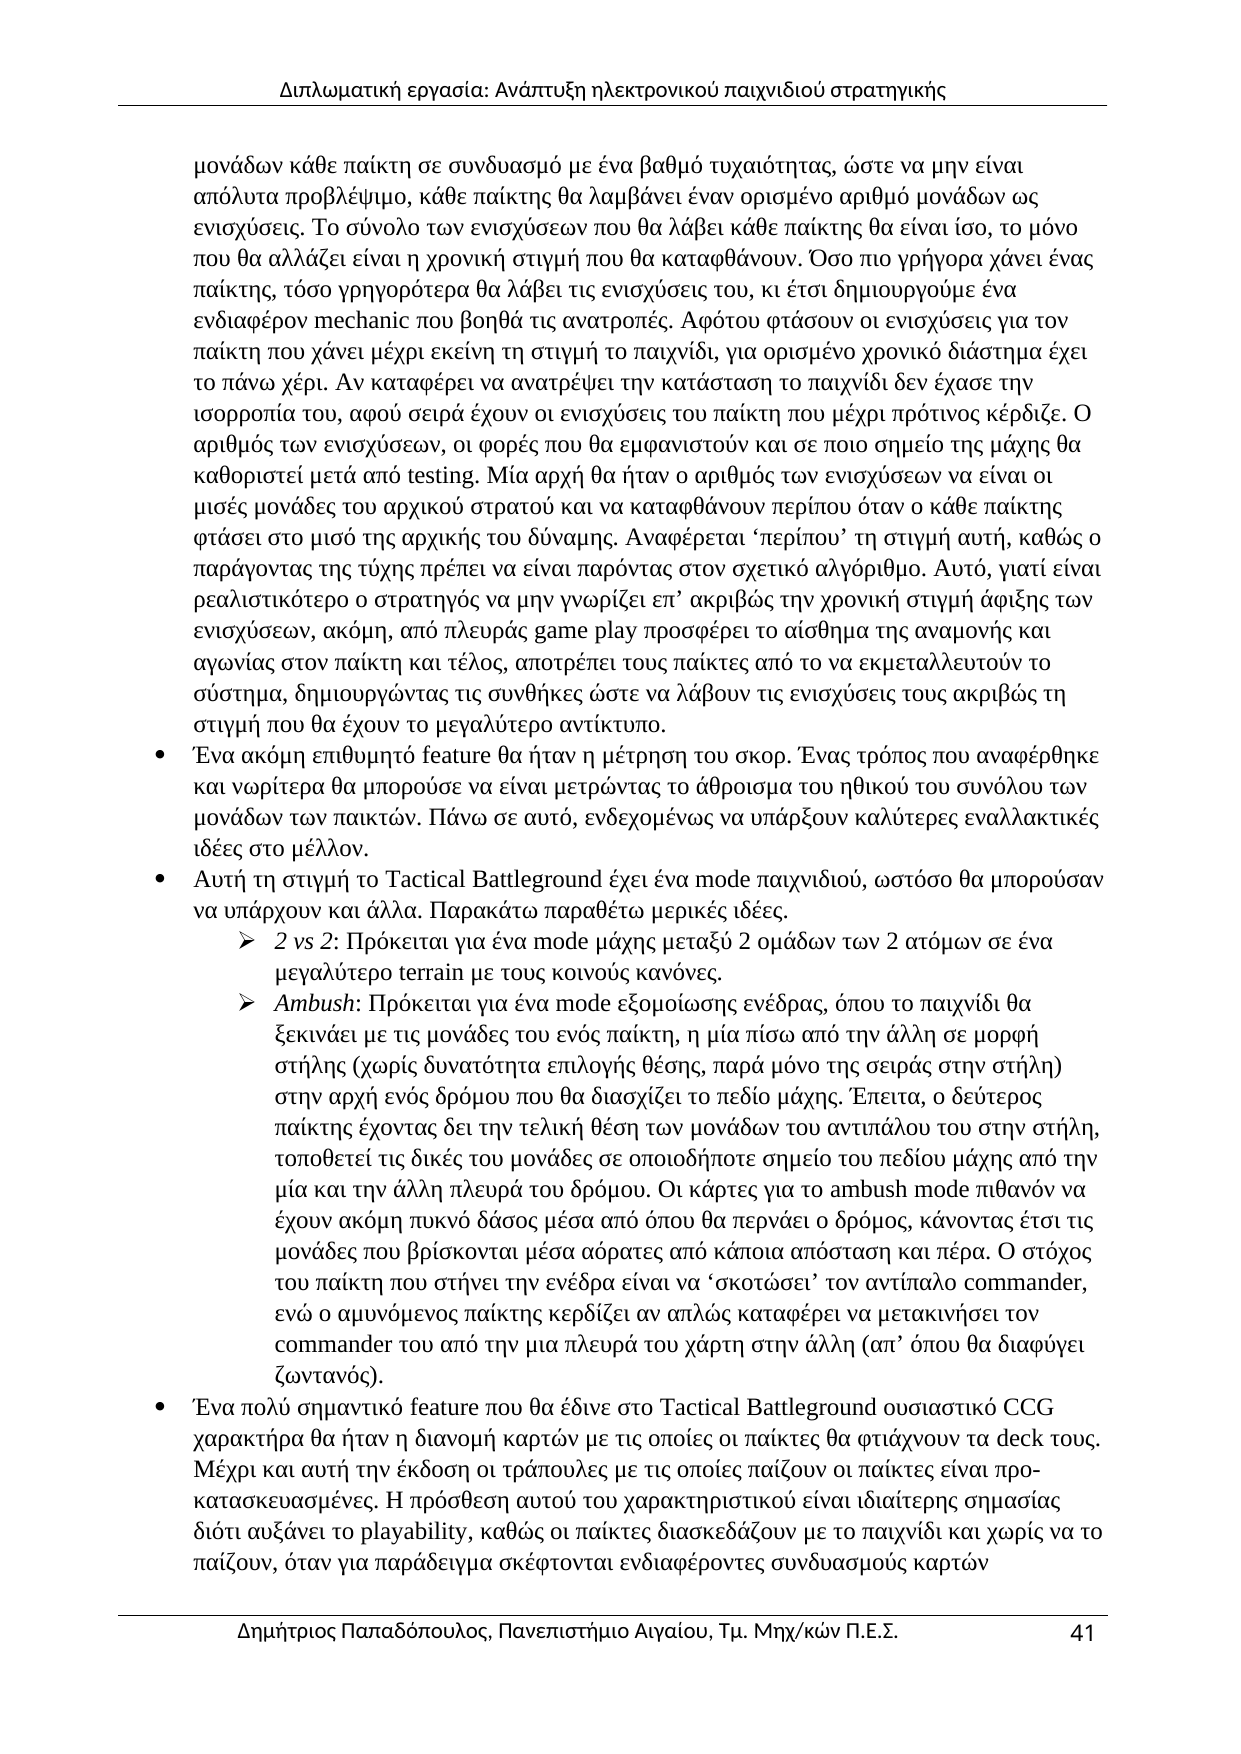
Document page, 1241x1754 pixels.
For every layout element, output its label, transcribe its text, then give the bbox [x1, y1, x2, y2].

list Ambush: Πρόκειται για ένα mode εξομοίωσης ενέδρας, όπου το παιχνίδι θα ξεκινάει με τις μονάδες του ενός παίκτη, η μία πίσω από την άλλη σε μορφή στήλης (χωρίς δυνατότητα επιλογής θέσης, παρά μόνο της σειράς στην στήλη) στην αρχή ενός δρόμου που θα διασχίζει το πεδίο μάχης. Έπειτα, ο δεύτερος παίκτης έχοντας δει την τελική θέση των μονάδων του αντιπάλου του στην στήλη, τοποθετεί τις δικές του μονάδες σε οποιοδήποτε σημείο του πεδίου μάχης από την μία και την άλλη πλευρά του δρόμου. Οι κάρτες για το ambush mode πιθανόν να έχουν ακόμη πυκνό δάσος μέσα από όπου θα περνάει ο δρόμος, κάνοντας έτσι τις μονάδες που βρίσκονται μέσα αόρατες από κάποια απόσταση και πέρα. Ο στόχος του παίκτη που στήνει την ενέδρα είναι να ‘σκοτώσει’ τον αντίπαλο commander, ενώ ο αμυνόμενος παίκτης κερδίζει αν απλώς καταφέρει να μετακινήσει τον commander του από την μια πλευρά του χάρτη στην άλλη (απ’ όπου θα διαφύγει ζωντανός). [237, 988, 1107, 1389]
list Αυτή τη στιγμή το Tactical Battleground έχει ένα mode παιχνιδιού, ωστόσο θα μπορούσαν να υπάρχουν και άλλα. Παρακάτω παραθέτω μερικές ιδέες. [156, 864, 1107, 924]
list 2 vs 2: Πρόκειται για ένα mode μάχης μεταξύ 2 ομάδων των 2 ατόμων σε ένα μεγαλύτερο terrain με τους κοινούς κανόνες. [237, 926, 1107, 986]
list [156, 150, 1107, 737]
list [156, 1392, 1107, 1576]
list Ένα ακόμη επιθυμητό feature θα ήταν η μέτρηση του σκορ. Ένας τρόπος που αναφέρθηκε και νωρίτερα θα μπορούσε να είναι μετρώντας το άθροισμα του ηθικού του συνόλου των μονάδων των παικτών. Πάνω σε αυτό, ενδεχομένως να υπάρξουν καλύτερες εναλλακτικές ιδέες στο μέλλον. [156, 740, 1107, 862]
